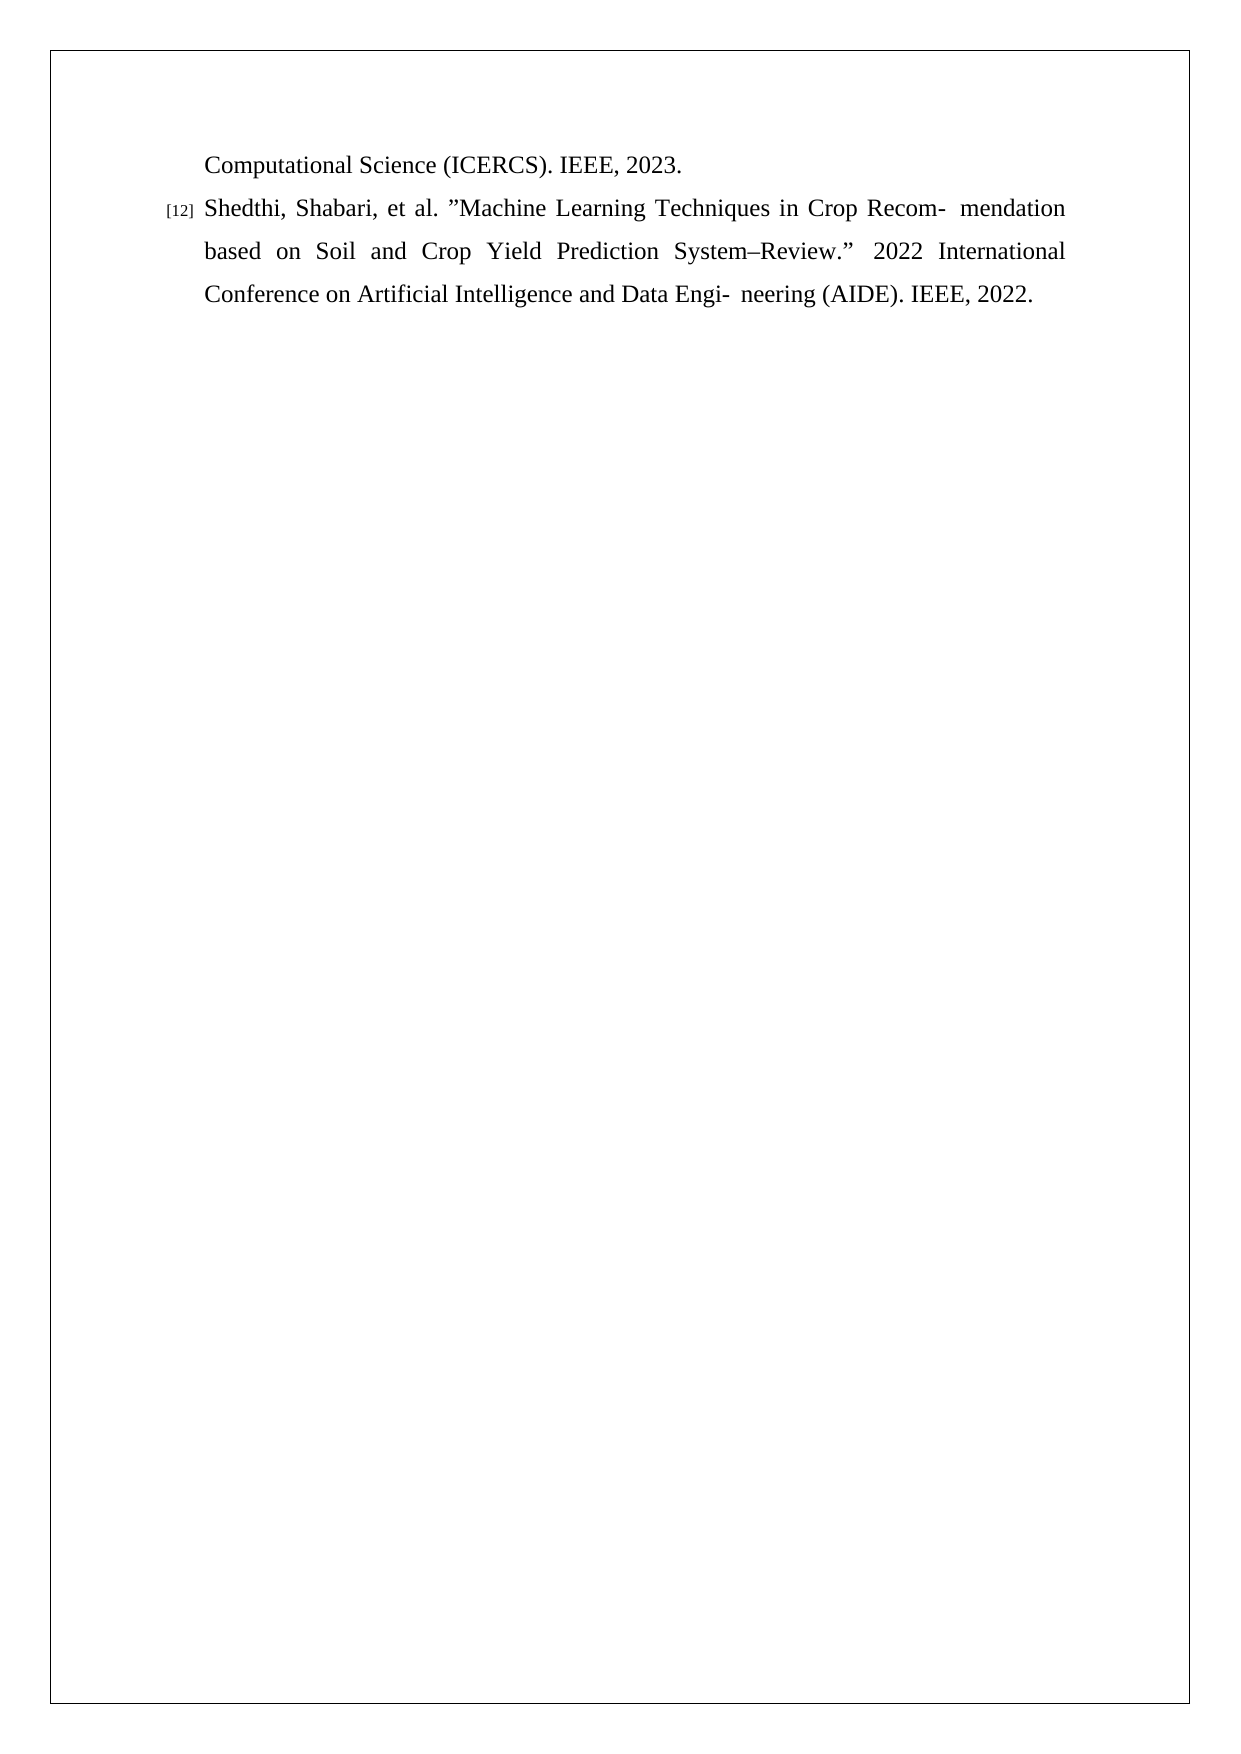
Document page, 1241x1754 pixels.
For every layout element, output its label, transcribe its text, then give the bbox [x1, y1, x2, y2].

list Shedthi, Shabari, et al. ”Machine Learning Techniques in Crop Recom- mendation based on Soil and Crop Yield Prediction System–Review.” 2022 International Conference on Artificial Intelligence and Data Engi- neering (AIDE). IEEE, 2022. [166, 193, 1066, 308]
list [166, 150, 1066, 179]
